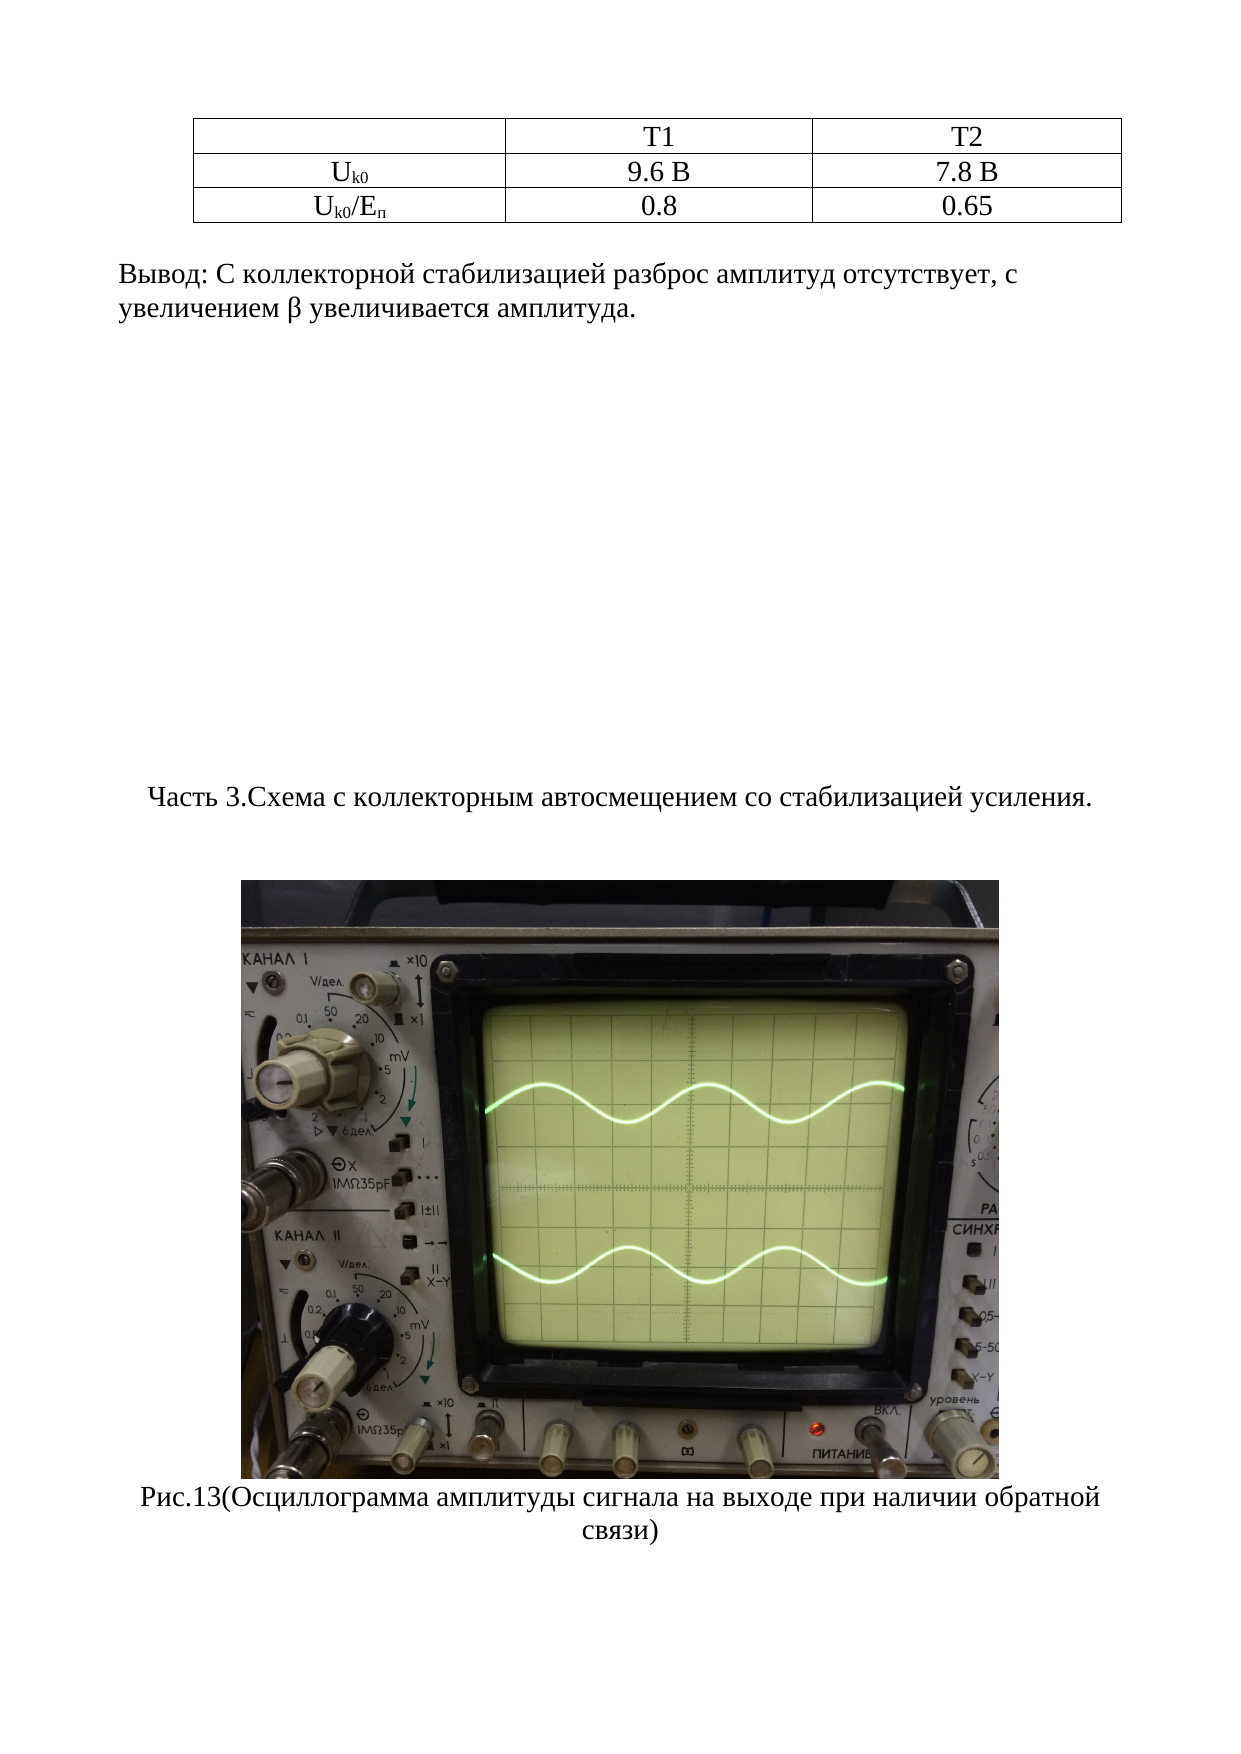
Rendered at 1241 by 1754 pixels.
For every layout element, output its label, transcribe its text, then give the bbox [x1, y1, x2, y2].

table_cell Uk0/Eп [194, 188, 505, 222]
table_cell 0.65 [813, 188, 1121, 222]
table_header T1 [506, 119, 812, 153]
table_cell 0.8 [506, 188, 812, 222]
table_header T2 [813, 119, 1121, 153]
title Вывод: С коллекторной стабилизацией разброс амплитуд отсутствует, с увеличением β увеличивается амплитуда. [118, 256, 1122, 323]
title Часть 3.Схема с коллекторным автосмещением со стабилизацией усиления. [118, 779, 1122, 813]
table_cell 7.8 В [813, 154, 1121, 187]
picture [241, 880, 999, 1479]
table_cell 9.6 В [506, 154, 812, 187]
table_header [194, 119, 505, 153]
table_cell Uk0 [194, 154, 505, 187]
title Рис.13(Осциллограмма амплитуды сигнала на выходе при наличии обратной связи) [118, 1479, 1122, 1546]
